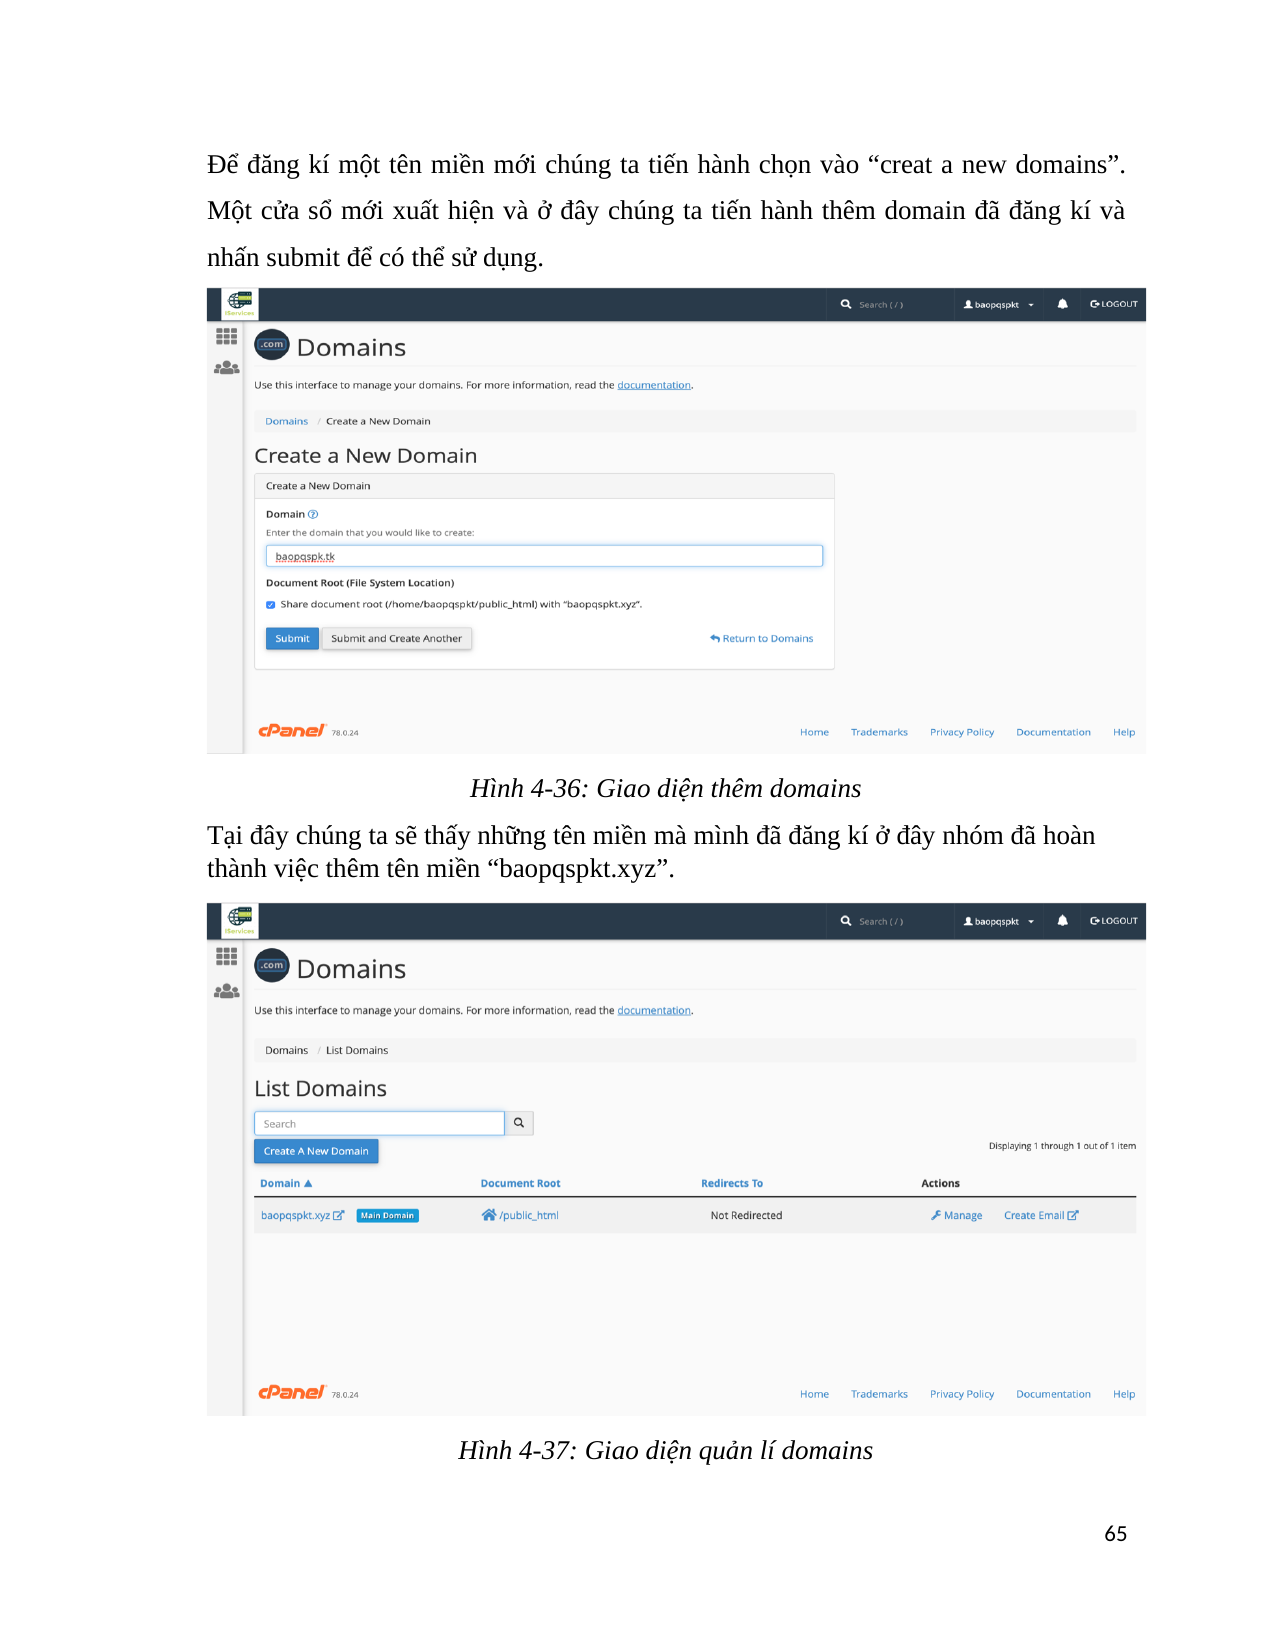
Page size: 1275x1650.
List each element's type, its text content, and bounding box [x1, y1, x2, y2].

text Để đăng kí một tên miền mới chúng ta tiến hành chọn vào “creat a new domains”. Một cửa sổ mới xuất hiện và ở đây chúng ta tiến hành thêm domain đã đăng kí và nhấn submit để có thể sử dụng. [207, 148, 1127, 272]
picture [206, 287, 1147, 754]
picture [206, 902, 1147, 1416]
text Tại đây chúng ta sẽ thấy những tên miền mà mình đã đăng kí ở đây nhóm đã hoàn thành việc thêm tên miền “baopqspkt.xyz”. [207, 819, 1127, 883]
